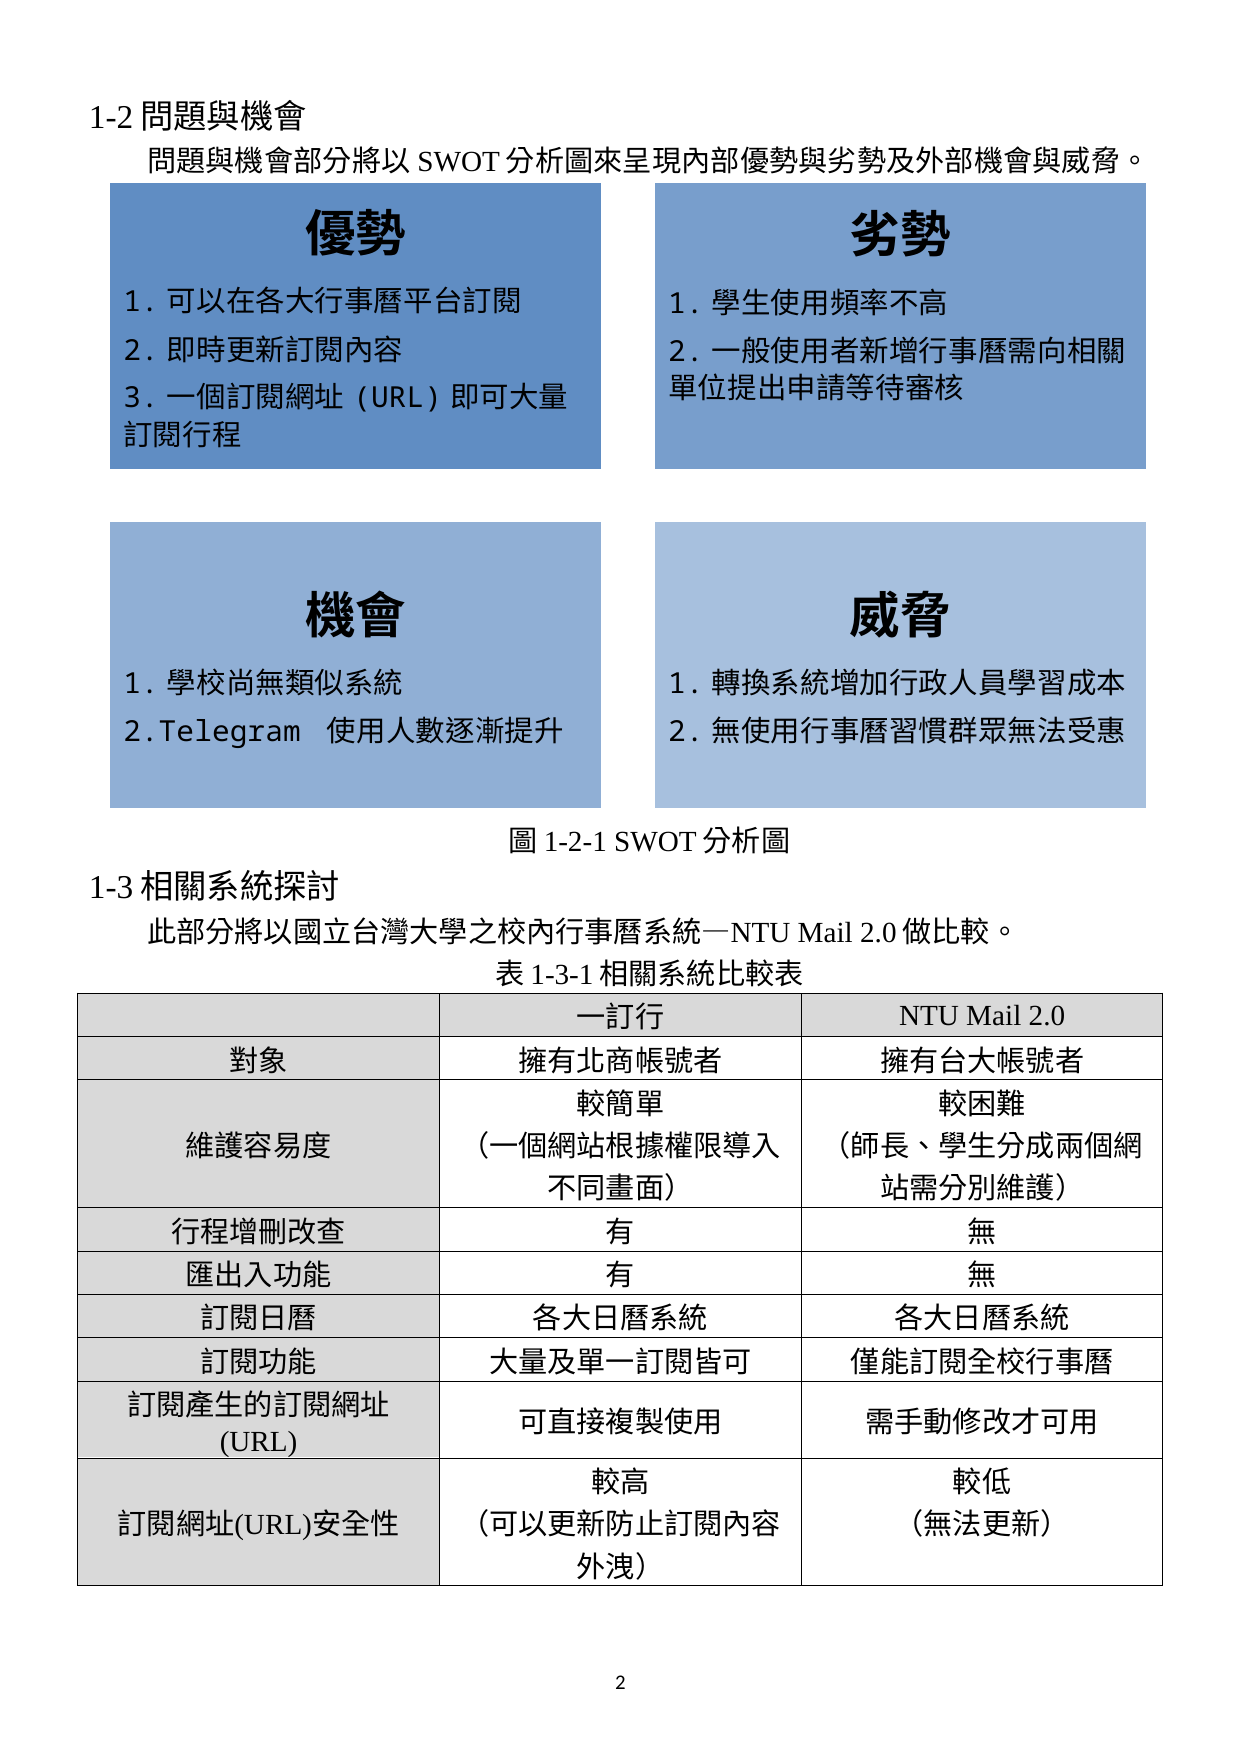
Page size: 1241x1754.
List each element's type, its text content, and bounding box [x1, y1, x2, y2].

table_cell 訂閱網址(URL)安全性 [78, 1459, 439, 1585]
text 表1-3-1相關系統比較表 [89, 950, 1152, 993]
table_cell 較簡單 （一個網站根據權限導入不同畫面） [440, 1080, 801, 1207]
table_cell 訂閱產生的訂閱網址(URL) [78, 1382, 439, 1457]
table_cell 可直接複製使用 [440, 1382, 801, 1457]
table_cell 無 [802, 1208, 1162, 1251]
table_cell 擁有北商帳號者 [440, 1037, 801, 1079]
table_cell 行程增刪改查 [78, 1208, 439, 1251]
table_cell ^0.3.2 [655, 183, 1146, 469]
table_cell 各大日曆系統 [440, 1295, 801, 1337]
table_cell 訂閱日曆 [78, 1295, 439, 1337]
table_cell 對象 [78, 1037, 439, 1079]
table_cell 有 [440, 1252, 801, 1294]
list 此部分將以國立台灣大學之校內行事曆系統—NTU Mail 2.0做比較。 [89, 908, 1152, 950]
table_cell 擁有台大帳號者 [802, 1037, 1162, 1079]
table_cell 僅能訂閱全校行事曆 [802, 1338, 1162, 1381]
table_cell 較低 （無法更新） [802, 1459, 1162, 1585]
text 1-3相關系統探討 [89, 860, 1152, 908]
table_cell 各大日曆系統 [802, 1295, 1162, 1337]
table_cell 需手動修改才可用 [802, 1382, 1162, 1457]
table_cell 維護容易度 [78, 1080, 439, 1207]
table_cell 無 [802, 1252, 1162, 1294]
table_cell 大量及單一訂閱皆可 [440, 1338, 801, 1381]
table_cell 較高 （可以更新防止訂閱內容外洩） [440, 1459, 801, 1585]
table_cell 匯出入功能 [78, 1252, 439, 1294]
table_header 一訂行 [440, 994, 801, 1036]
table_header [78, 994, 439, 1036]
text 圖1-2-1 SWOT分析圖 [89, 818, 1152, 860]
table_header NTU Mail 2.0 [802, 994, 1162, 1036]
text 1-2問題與機會 [89, 89, 1152, 138]
table_cell 色彩選擇 [110, 522, 601, 808]
table_cell 較困難 （師長、學生分成兩個網站需分別維護） [802, 1080, 1162, 1207]
table_cell 有 [440, 1208, 801, 1251]
text 問題與機會部分將以SWOT分析圖來呈現內部優勢與劣勢及外部機會與威脅。 [89, 138, 1152, 818]
table_cell 訂閱功能 [78, 1338, 439, 1381]
